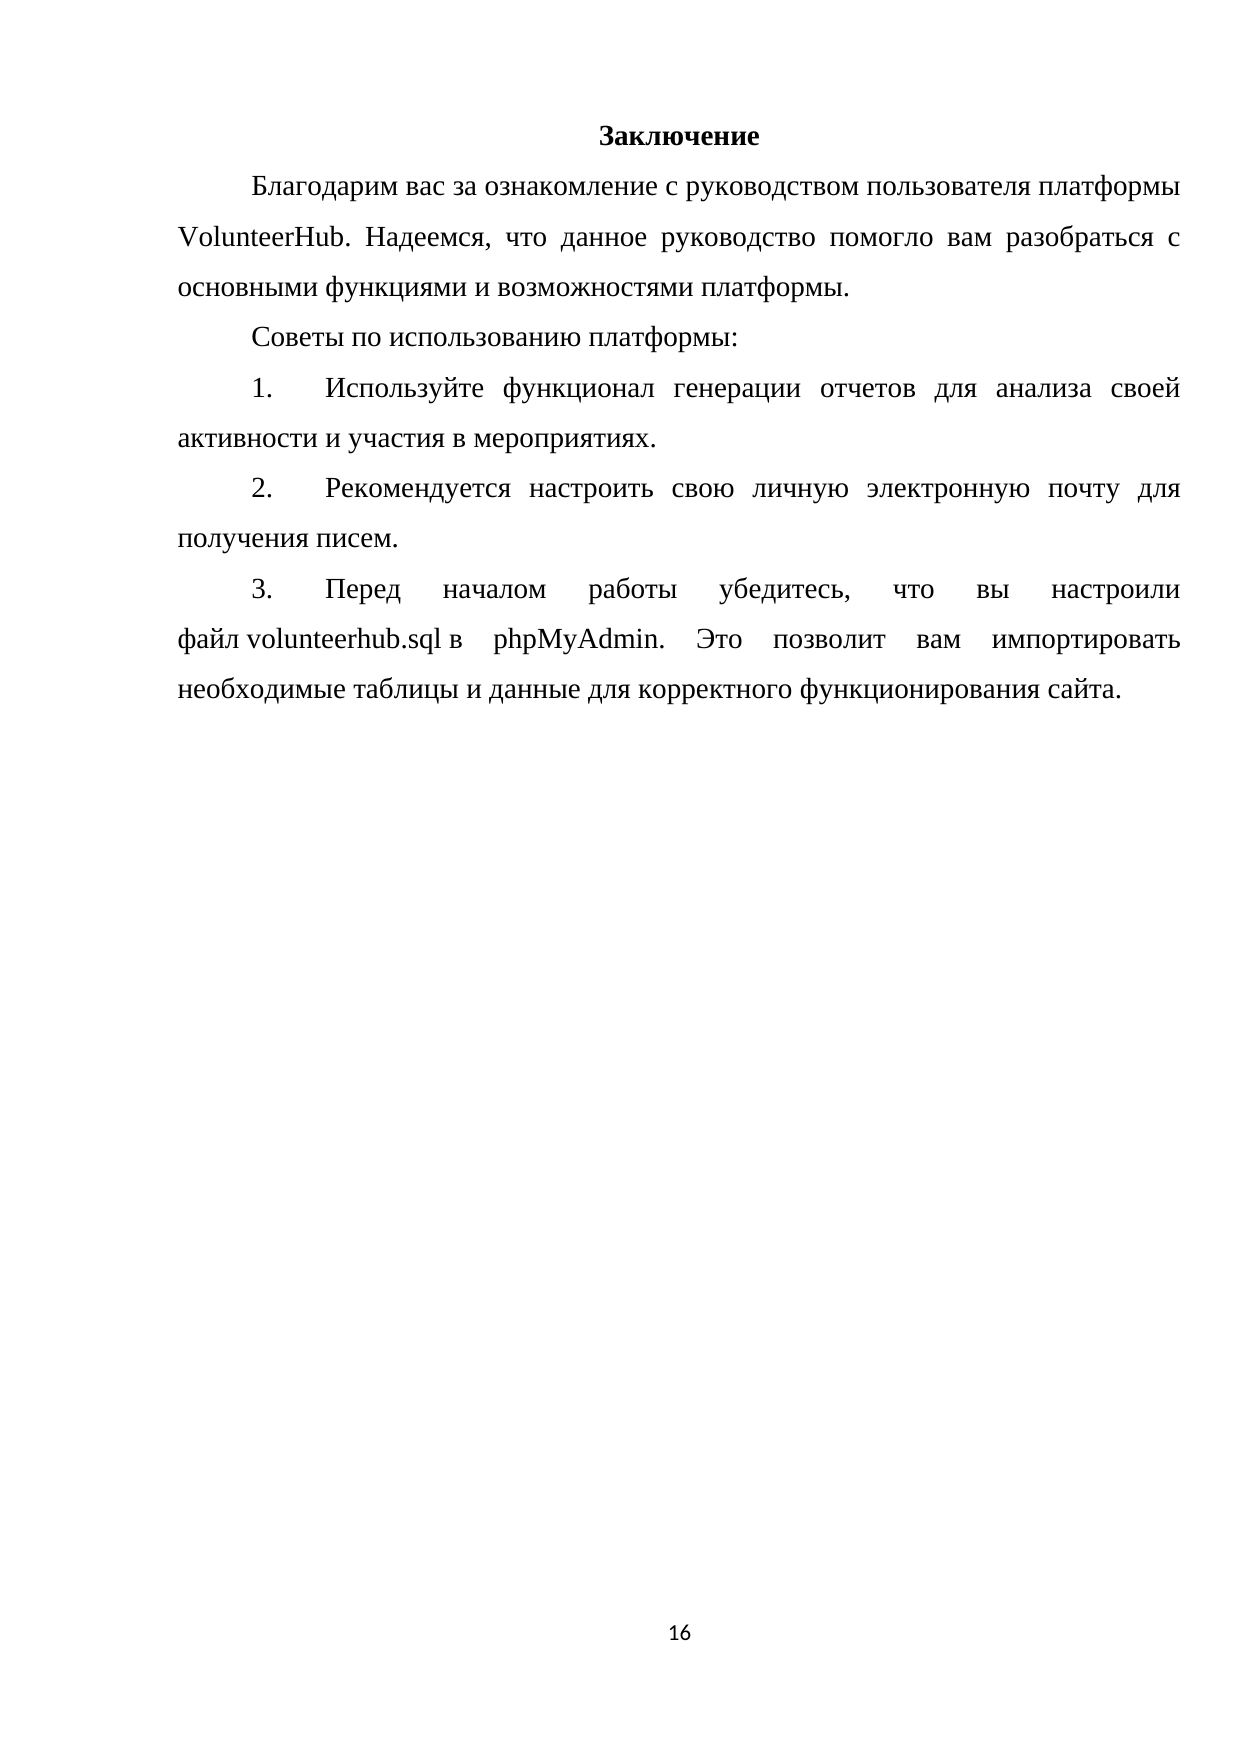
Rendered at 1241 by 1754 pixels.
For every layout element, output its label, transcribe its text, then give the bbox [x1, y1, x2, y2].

text Благодарим вас за ознакомление с руководством пользователя платформы VolunteerHub. Надеемся, что данное руководство помогло вам разобраться с основными функциями и возможностями платформы. [177, 168, 1181, 303]
list Используйте функционал генерации отчетов для анализа своей активности и участия в мероприятиях. [177, 370, 1181, 453]
text Советы по использованию платформы: [177, 319, 1181, 353]
list Рекомендуется настроить свою личную электронную почту для получения писем. [177, 470, 1181, 554]
list Перед началом работы убедитесь, что вы настроили файл volunteerhub.sql в phpMyAdmin. Это позволит вам импортировать необходимые таблицы и данные для корректного функционирования сайта. [177, 571, 1181, 705]
text Заключение [177, 118, 1181, 152]
